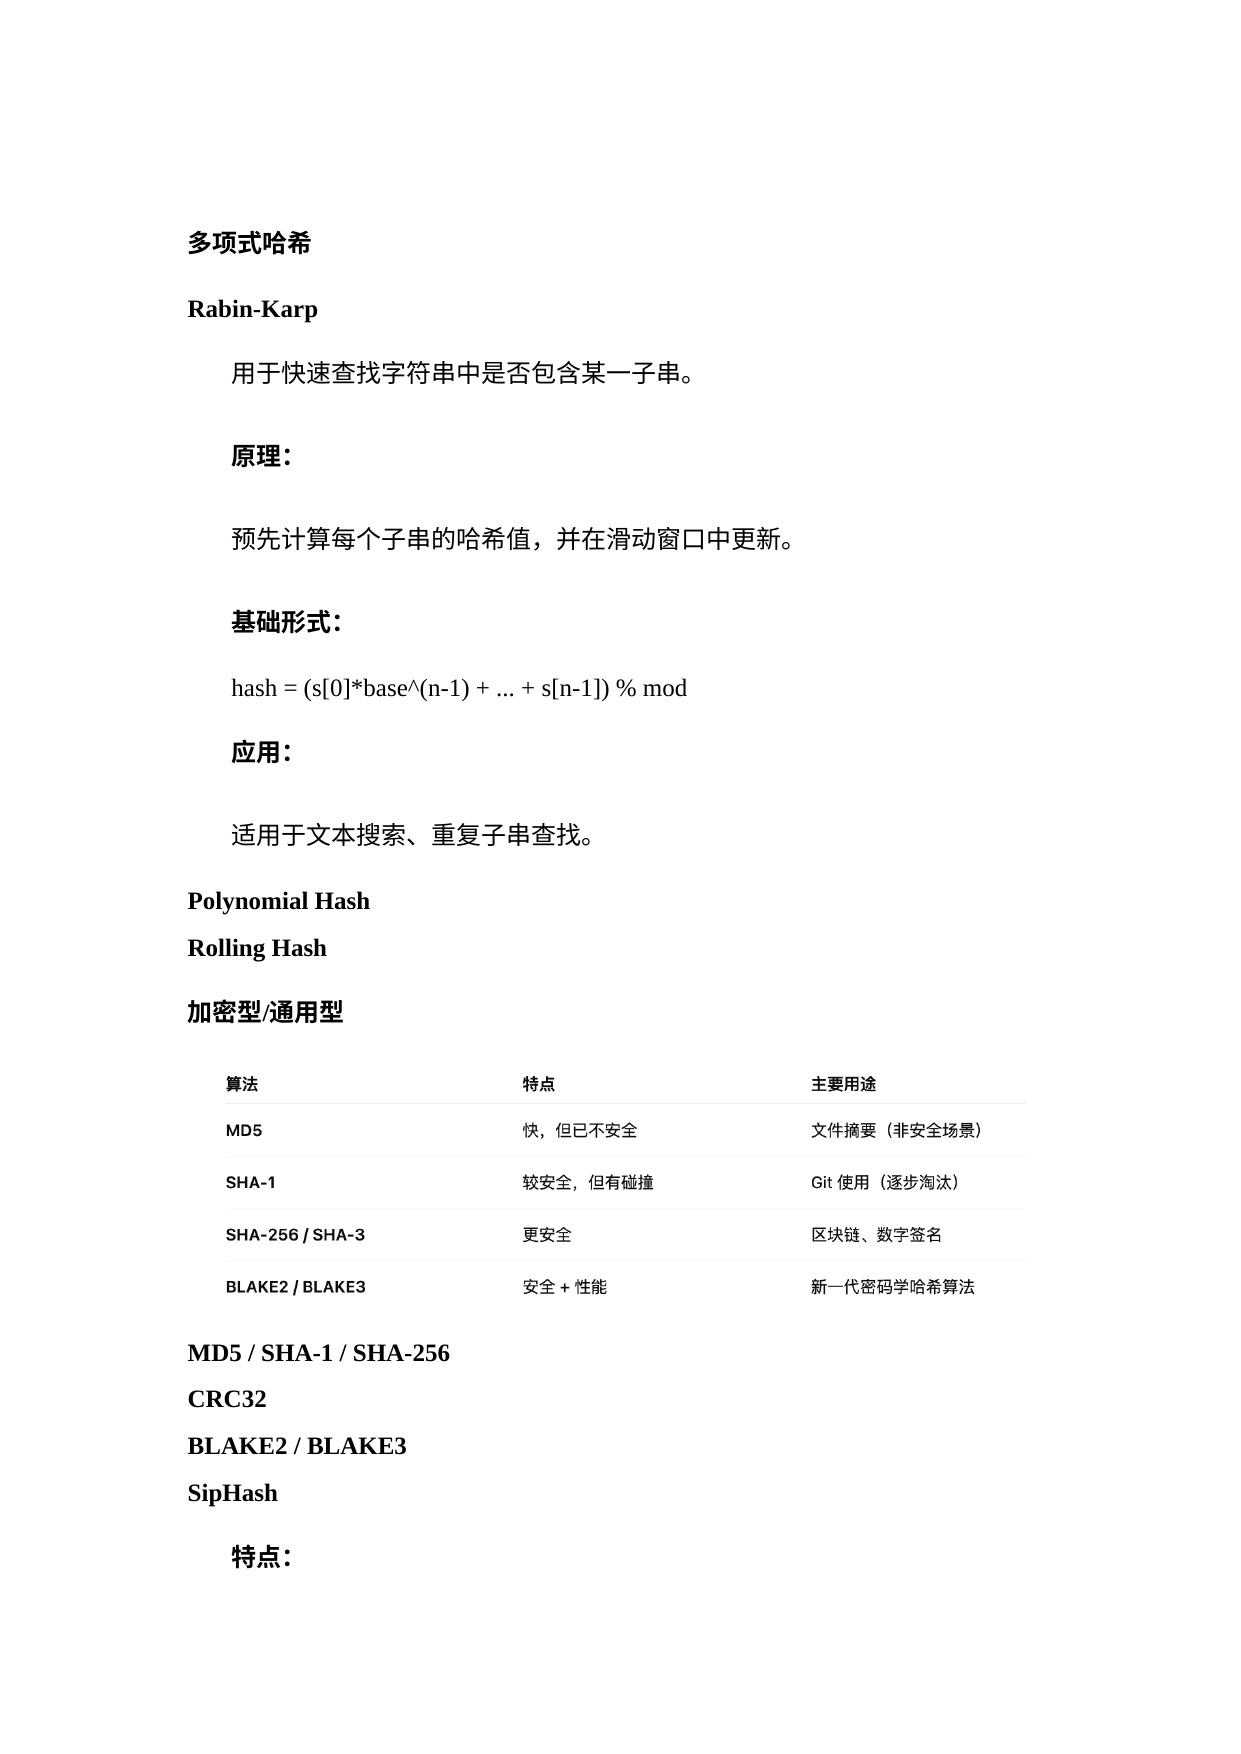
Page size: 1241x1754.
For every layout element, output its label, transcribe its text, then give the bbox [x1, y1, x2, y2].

text 预先计算每个子串的哈希值，并在滑动窗口中更新。 [187, 505, 1053, 570]
text hash = (s[0]*base^(n-1) + ... + s[n-1]) % mod [187, 671, 1053, 704]
picture [213, 1061, 1027, 1315]
subtitle Polynomial Hash [187, 884, 1053, 917]
subtitle Rabin-Karp [187, 292, 1053, 324]
text 原理： [187, 422, 1053, 487]
text 用于快速查找字符串中是否包含某一子串。 [187, 339, 1053, 404]
subtitle 多项式哈希 [187, 209, 1053, 274]
subtitle BLAKE2 / BLAKE3 [187, 1429, 1053, 1462]
text 应用： [187, 718, 1053, 783]
text 适用于文本搜索、重复子串查找。 [187, 801, 1053, 866]
subtitle SipHash [187, 1476, 1053, 1509]
subtitle MD5 / SHA-1 / SHA-256 [187, 1336, 1053, 1368]
text 特点： [187, 1523, 1053, 1588]
subtitle 加密型/通用型 [187, 978, 1053, 1043]
subtitle Rolling Hash [187, 931, 1053, 964]
text 基础形式： [187, 588, 1053, 653]
subtitle CRC32 [187, 1383, 1053, 1415]
